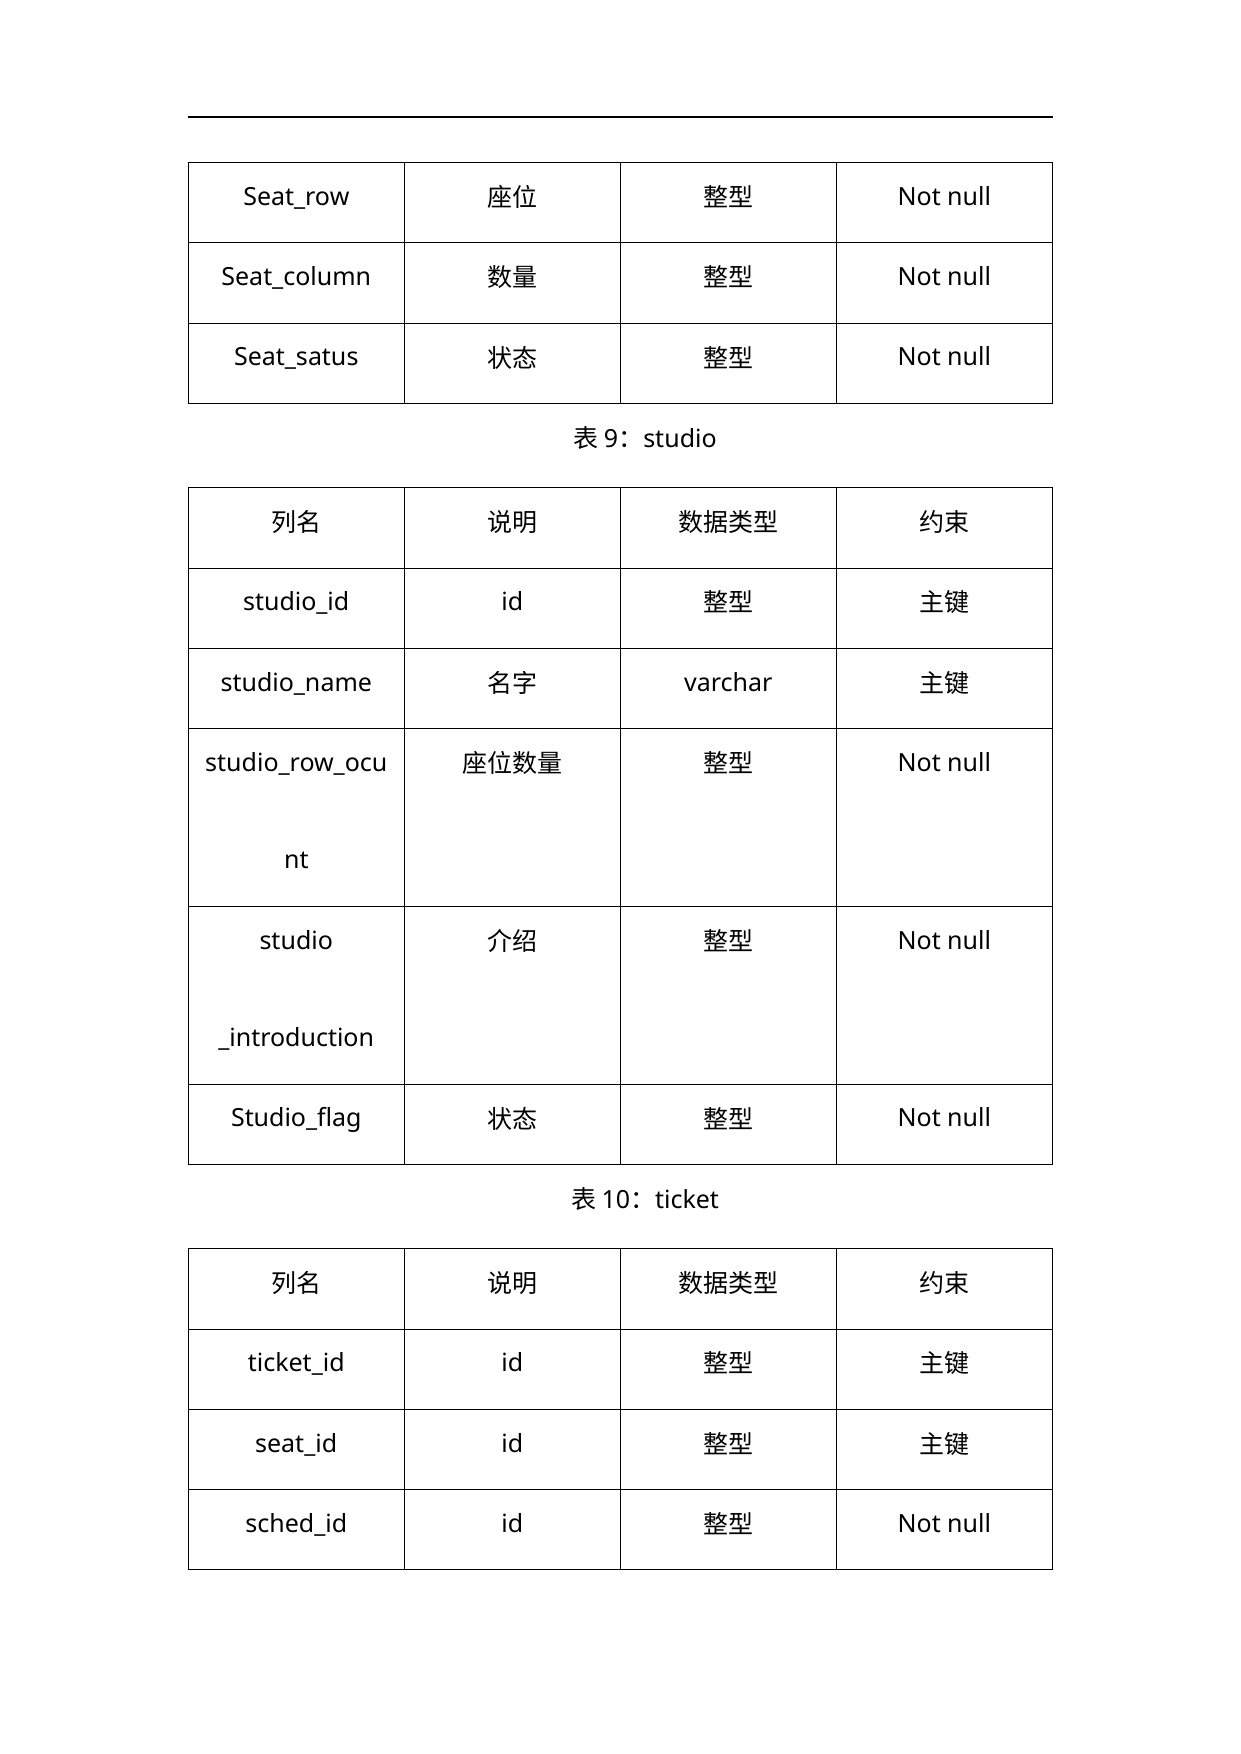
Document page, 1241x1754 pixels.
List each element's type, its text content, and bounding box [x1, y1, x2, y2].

table_cell 座位 [405, 163, 620, 242]
table_cell 状态 [405, 324, 620, 403]
table_cell 整型 [621, 569, 836, 648]
text 表10：ticket [187, 1165, 1053, 1230]
table_cell 介绍 [405, 907, 620, 1084]
table_cell 主键 [837, 649, 1052, 728]
table_cell 状态 [405, 1085, 620, 1164]
text 表9：studio [187, 404, 1053, 469]
table_cell id [405, 1330, 620, 1409]
table_cell ticket_id [189, 1330, 404, 1409]
table_cell 主键 [837, 1410, 1052, 1489]
table_cell Studio_flag [189, 1085, 404, 1164]
table_cell Not null [837, 243, 1052, 323]
table_cell Seat_column [189, 243, 404, 323]
table_cell 整型 [621, 729, 836, 906]
table_cell 整型 [621, 907, 836, 1084]
table_cell varchar [621, 649, 836, 728]
table_cell 整型 [621, 1410, 836, 1489]
table_cell studio_name [189, 649, 404, 728]
table_cell studio_id [189, 569, 404, 648]
table_header 说明 [405, 1249, 620, 1328]
table_cell 整型 [621, 243, 836, 323]
table_cell studio_row_ocunt [189, 729, 404, 906]
table_header 数据类型 [621, 488, 836, 567]
table_cell id [405, 569, 620, 648]
table_cell 整型 [621, 1330, 836, 1409]
table_cell id [405, 1490, 620, 1569]
table_cell 整型 [621, 324, 836, 403]
table_cell 座位数量 [405, 729, 620, 906]
table_cell 主键 [837, 569, 1052, 648]
table_cell 主键 [837, 1330, 1052, 1409]
table_cell Seat_satus [189, 324, 404, 403]
table_cell 名字 [405, 649, 620, 728]
table_header 列名 [189, 488, 404, 567]
table_header 列名 [189, 1249, 404, 1328]
table_cell studio _introduction [189, 907, 404, 1084]
table_cell Not null [837, 324, 1052, 403]
table_cell id [405, 1410, 620, 1489]
table_cell sched_id [189, 1490, 404, 1569]
table_cell Not null [837, 1085, 1052, 1164]
table_header 数据类型 [621, 1249, 836, 1328]
table_cell seat_id [189, 1410, 404, 1489]
table_cell 数量 [405, 243, 620, 323]
table_header 说明 [405, 488, 620, 567]
table_header 约束 [837, 1249, 1052, 1328]
table_cell Seat_row [189, 163, 404, 242]
table_cell 整型 [621, 1490, 836, 1569]
table_cell Not null [837, 907, 1052, 1084]
table_cell Not null [837, 729, 1052, 906]
table_cell 整型 [621, 1085, 836, 1164]
table_cell Not null [837, 1490, 1052, 1569]
table_header 约束 [837, 488, 1052, 567]
table_cell 整型 [621, 163, 836, 242]
table_cell Not null [837, 163, 1052, 242]
